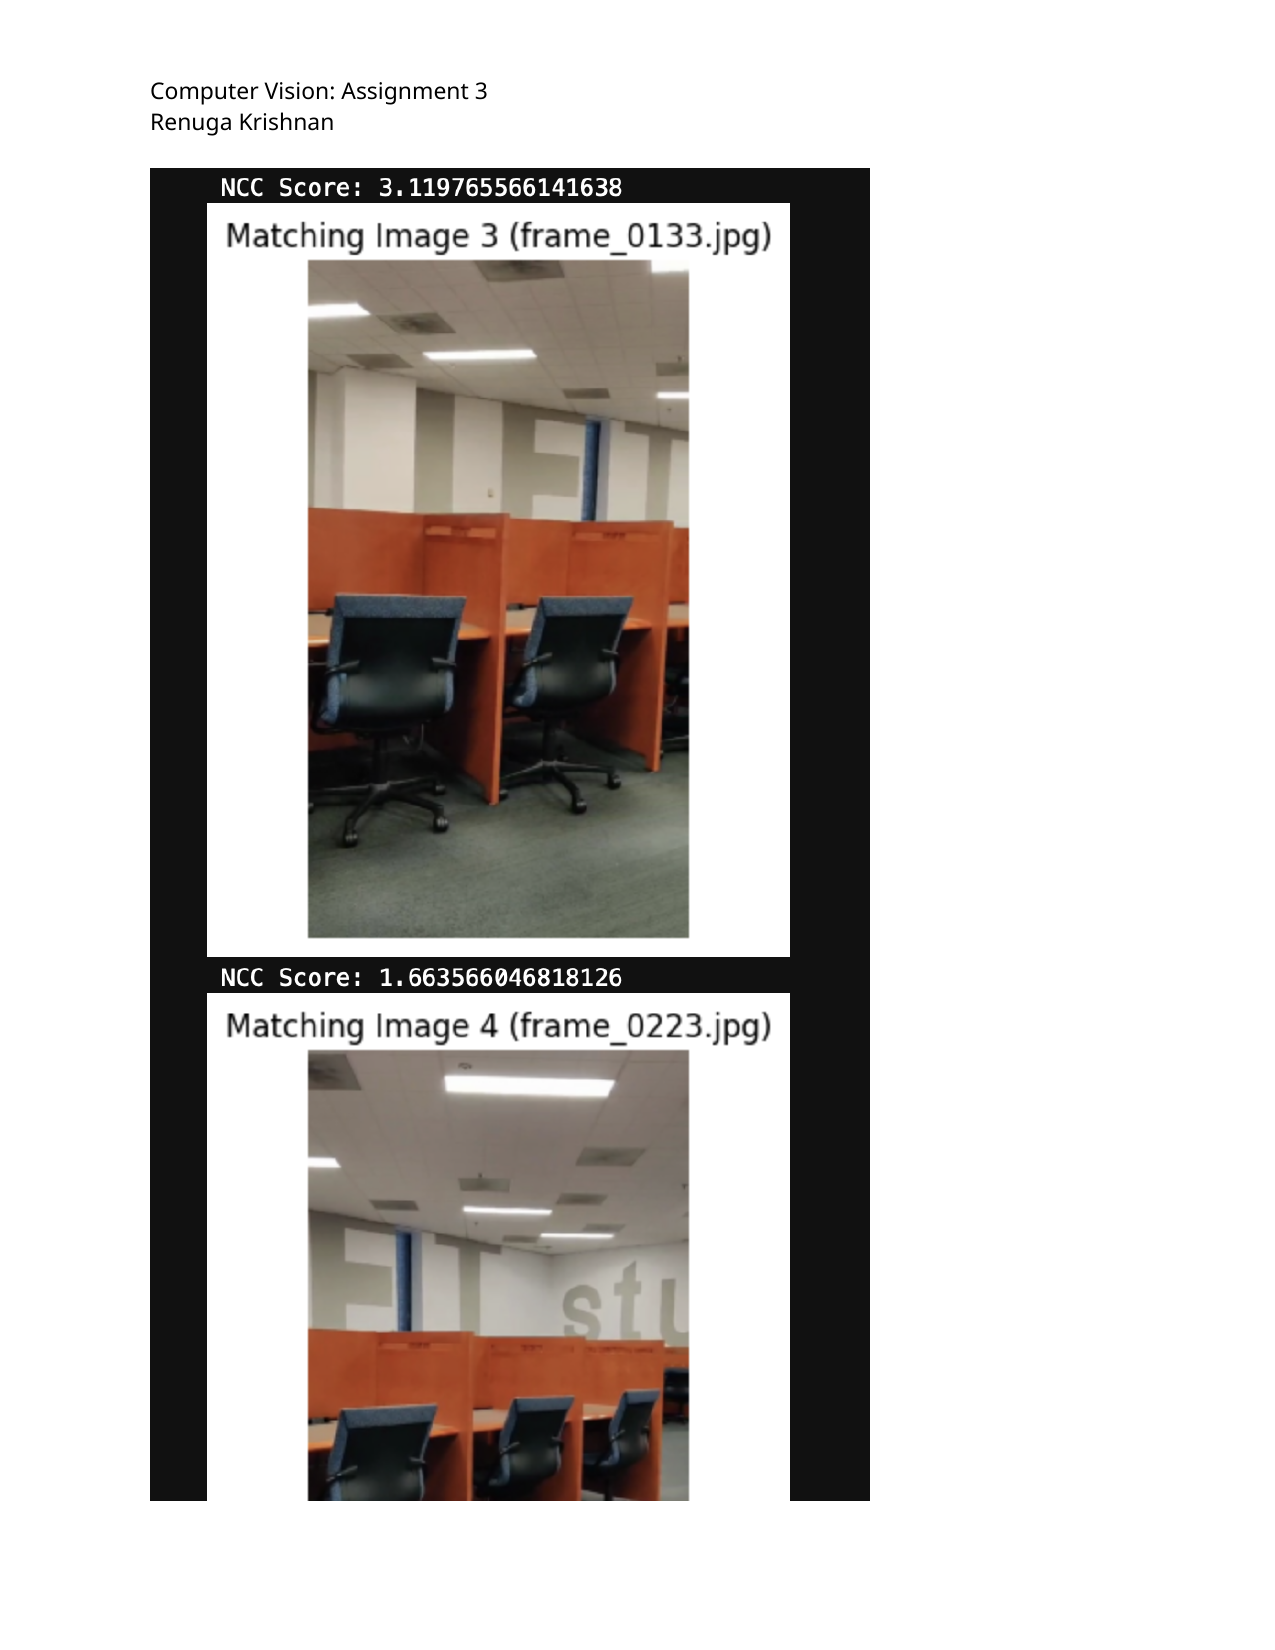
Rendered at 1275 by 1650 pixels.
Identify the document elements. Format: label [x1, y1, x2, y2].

picture [150, 168, 870, 1501]
